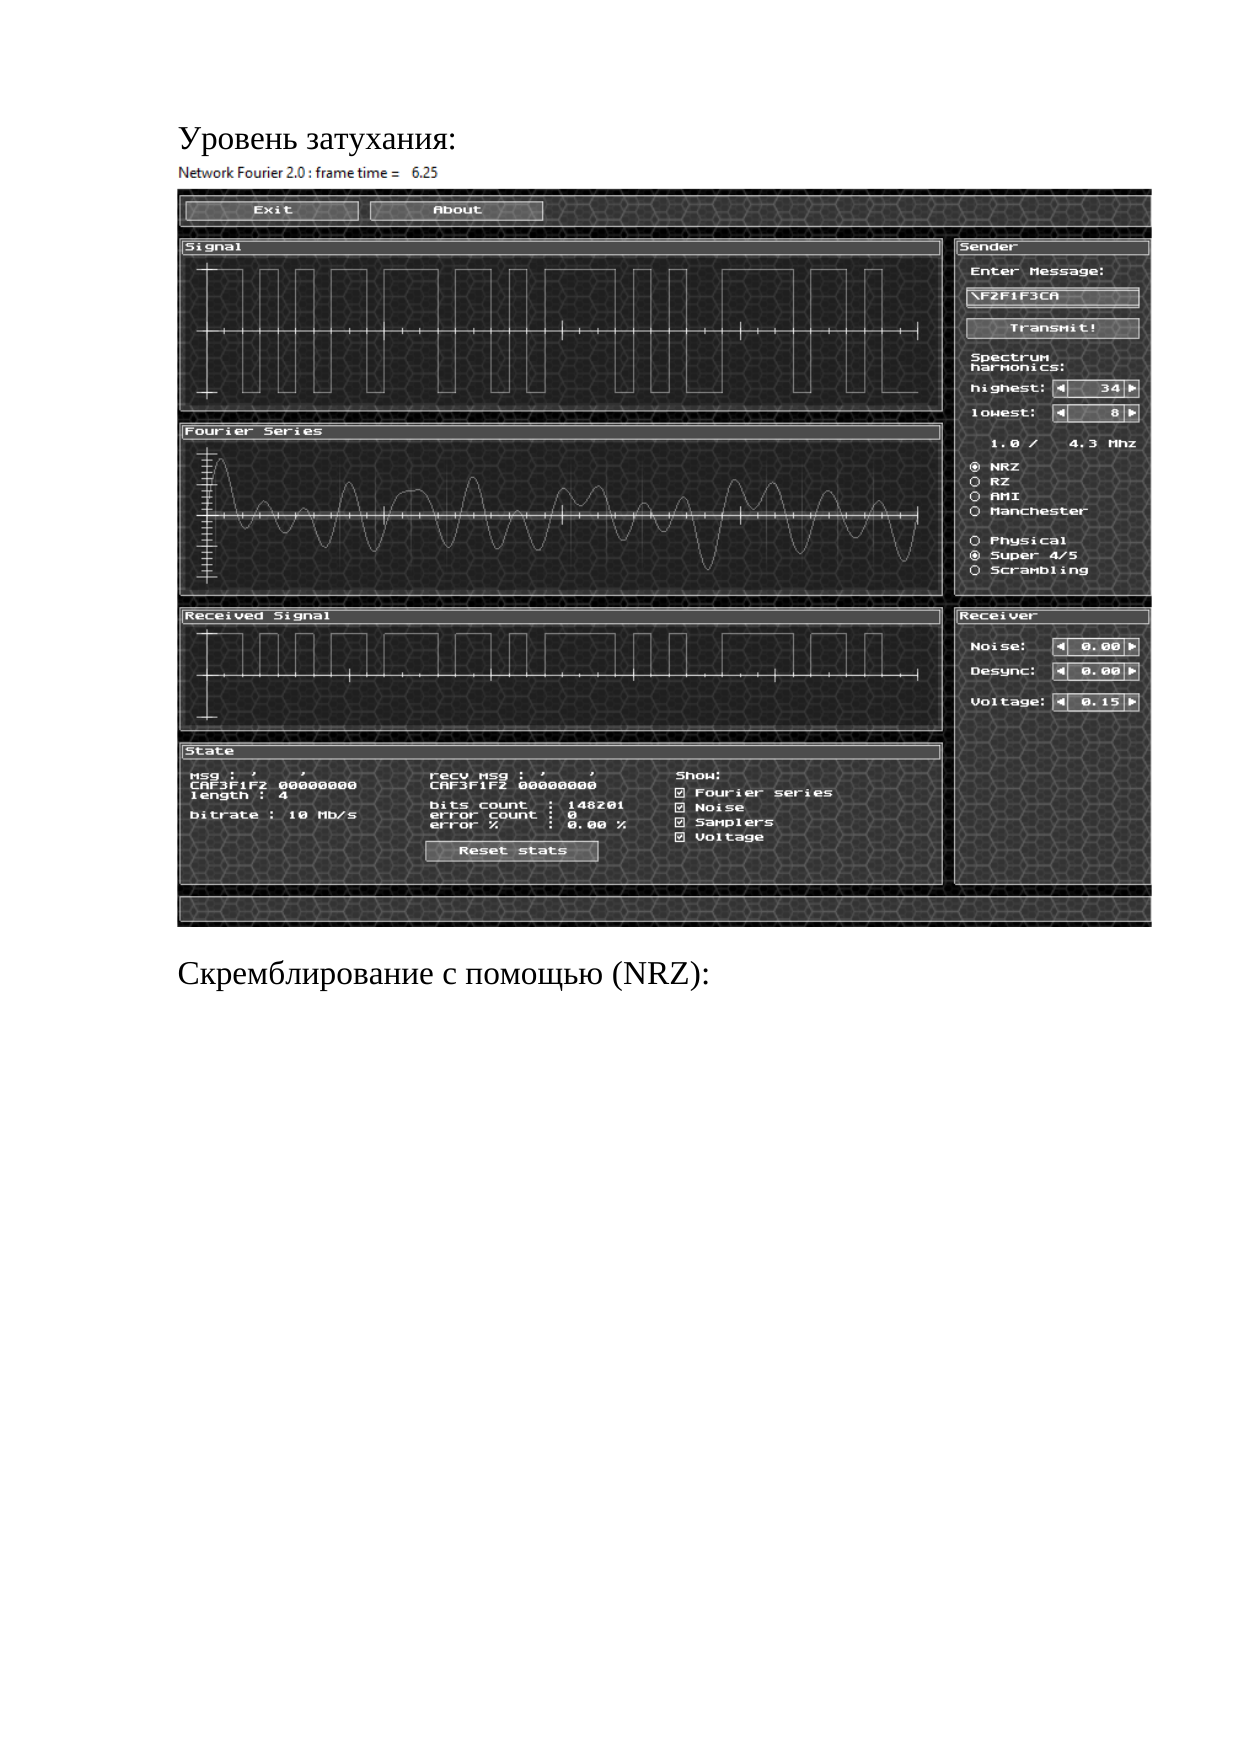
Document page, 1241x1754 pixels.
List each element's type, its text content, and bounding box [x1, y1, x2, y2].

text Уровень затухания: [177, 118, 1152, 162]
picture [177, 162, 1152, 927]
text Скремблирование с помощью (NRZ): [177, 953, 1152, 991]
